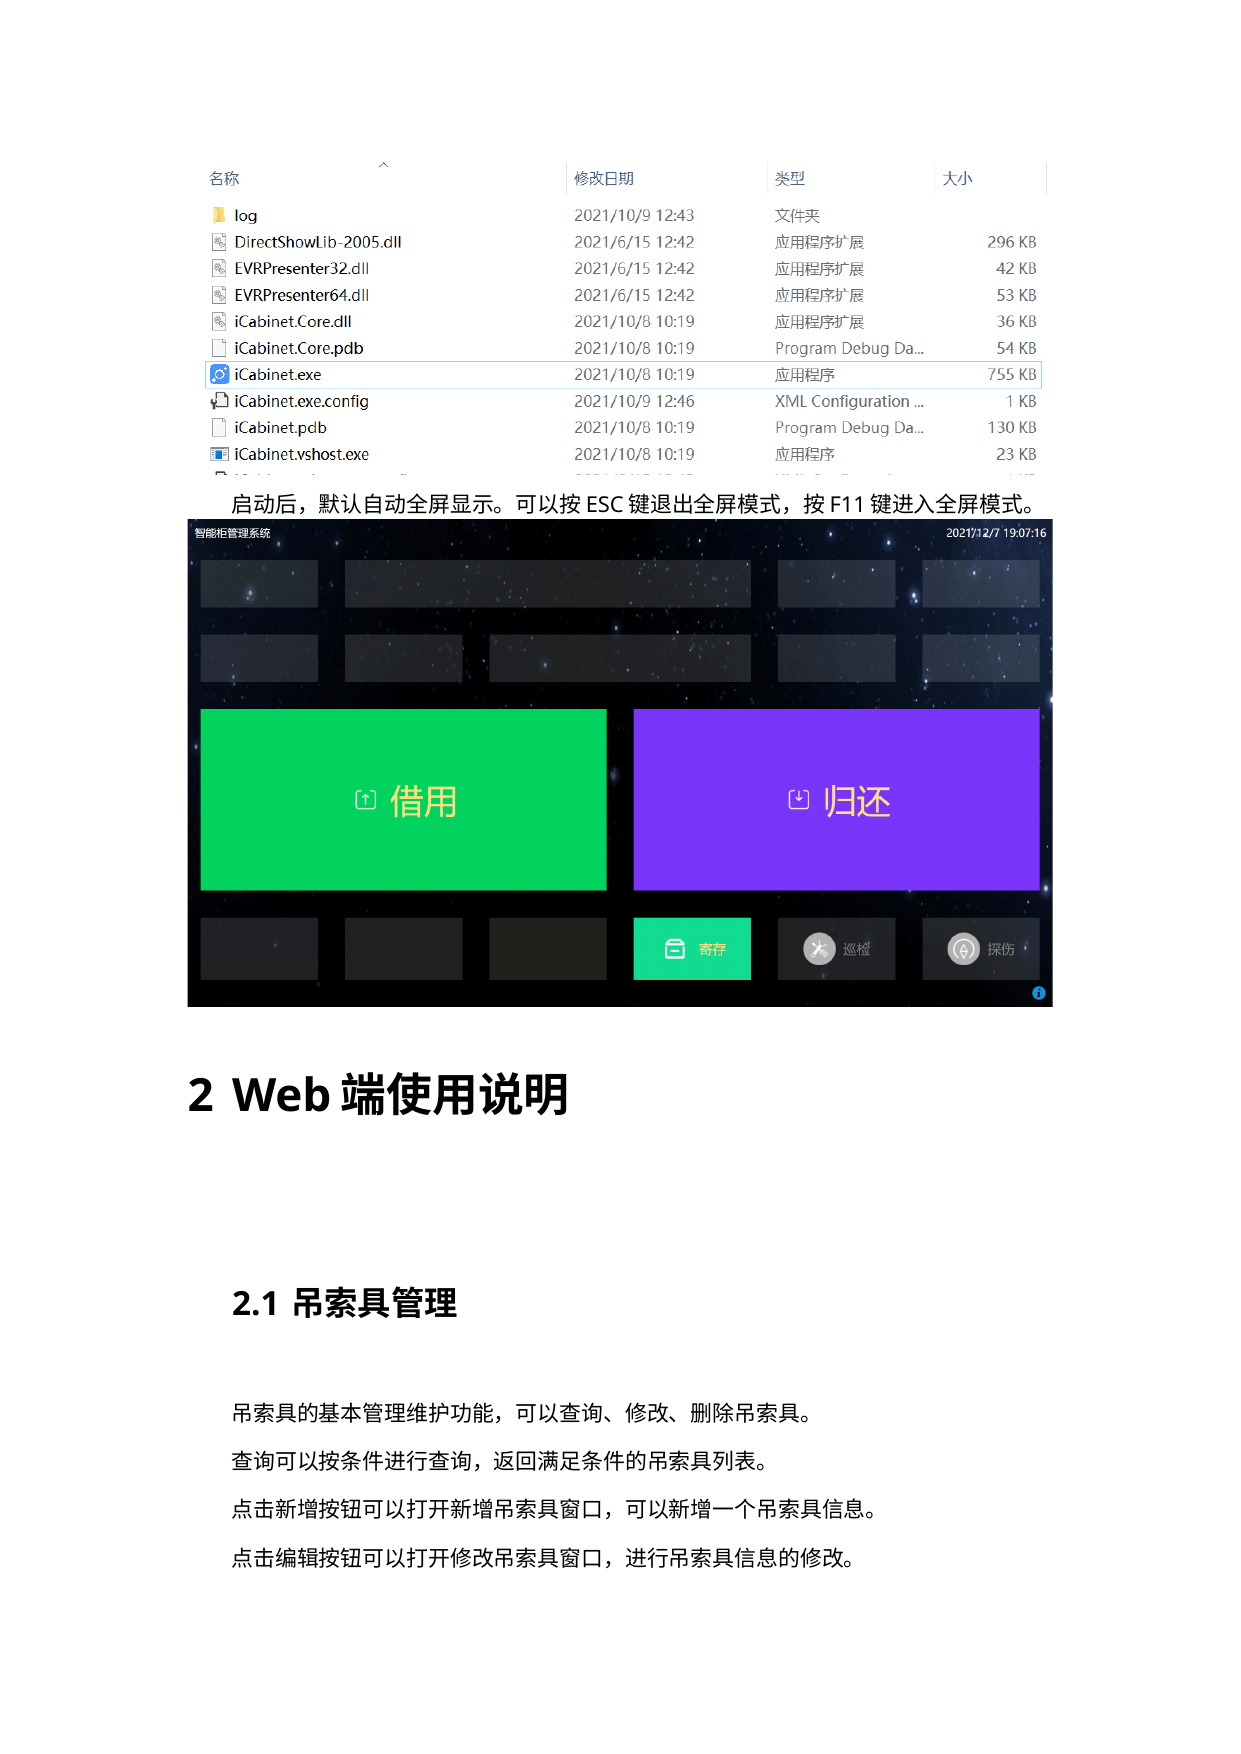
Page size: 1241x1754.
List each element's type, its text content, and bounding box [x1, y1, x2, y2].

subtitle Web端使用说明 [187, 1042, 1053, 1140]
picture [187, 162, 1053, 475]
text 查询可以按条件进行查询，返回满足条件的吊索具列表。 [187, 1444, 1053, 1476]
picture [187, 519, 1053, 1007]
text 点击新增按钮可以打开新增吊索具窗口，可以新增一个吊索具信息。 [187, 1492, 1053, 1524]
text 点击编辑按钮可以打开修改吊索具窗口，进行吊索具信息的修改。 [187, 1540, 1053, 1573]
subtitle 吊索具管理 [232, 1268, 1053, 1333]
text 吊索具的基本管理维护功能，可以查询、修改、删除吊索具。 [187, 1395, 1053, 1428]
text 启动后，默认自动全屏显示。可以按ESC键退出全屏模式，按F11键进入全屏模式。 [187, 487, 1053, 519]
